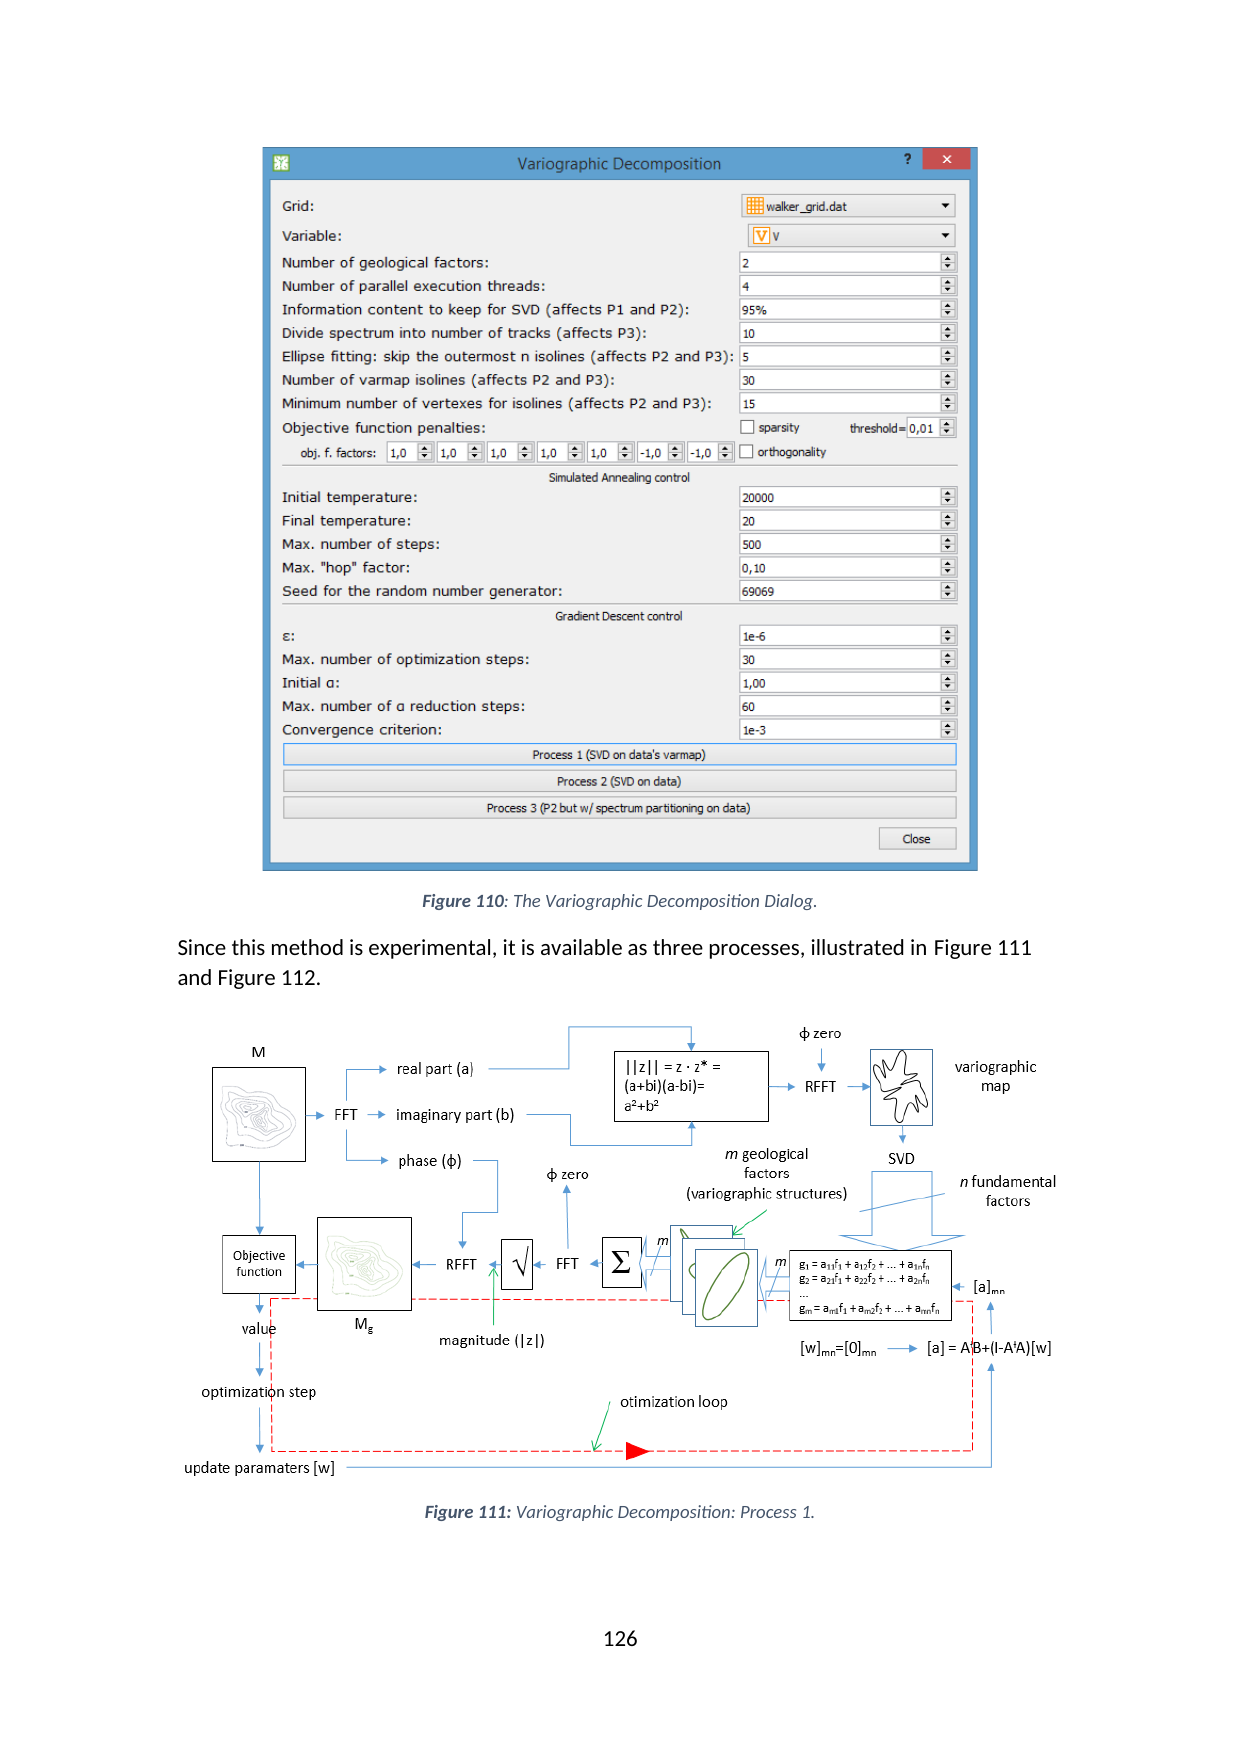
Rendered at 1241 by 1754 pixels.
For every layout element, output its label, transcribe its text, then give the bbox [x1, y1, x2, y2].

picture [177, 1010, 1062, 1482]
picture [262, 147, 978, 871]
text Figure 110: The Variographic Decomposition Dialog. [177, 889, 1063, 912]
text Since this method is experimental, it is available as three processes, illustrated in Figure 105 and Figure 106. [177, 933, 1063, 991]
text Figure 111: Variographic Decomposition: Process 1. [177, 1501, 1063, 1523]
